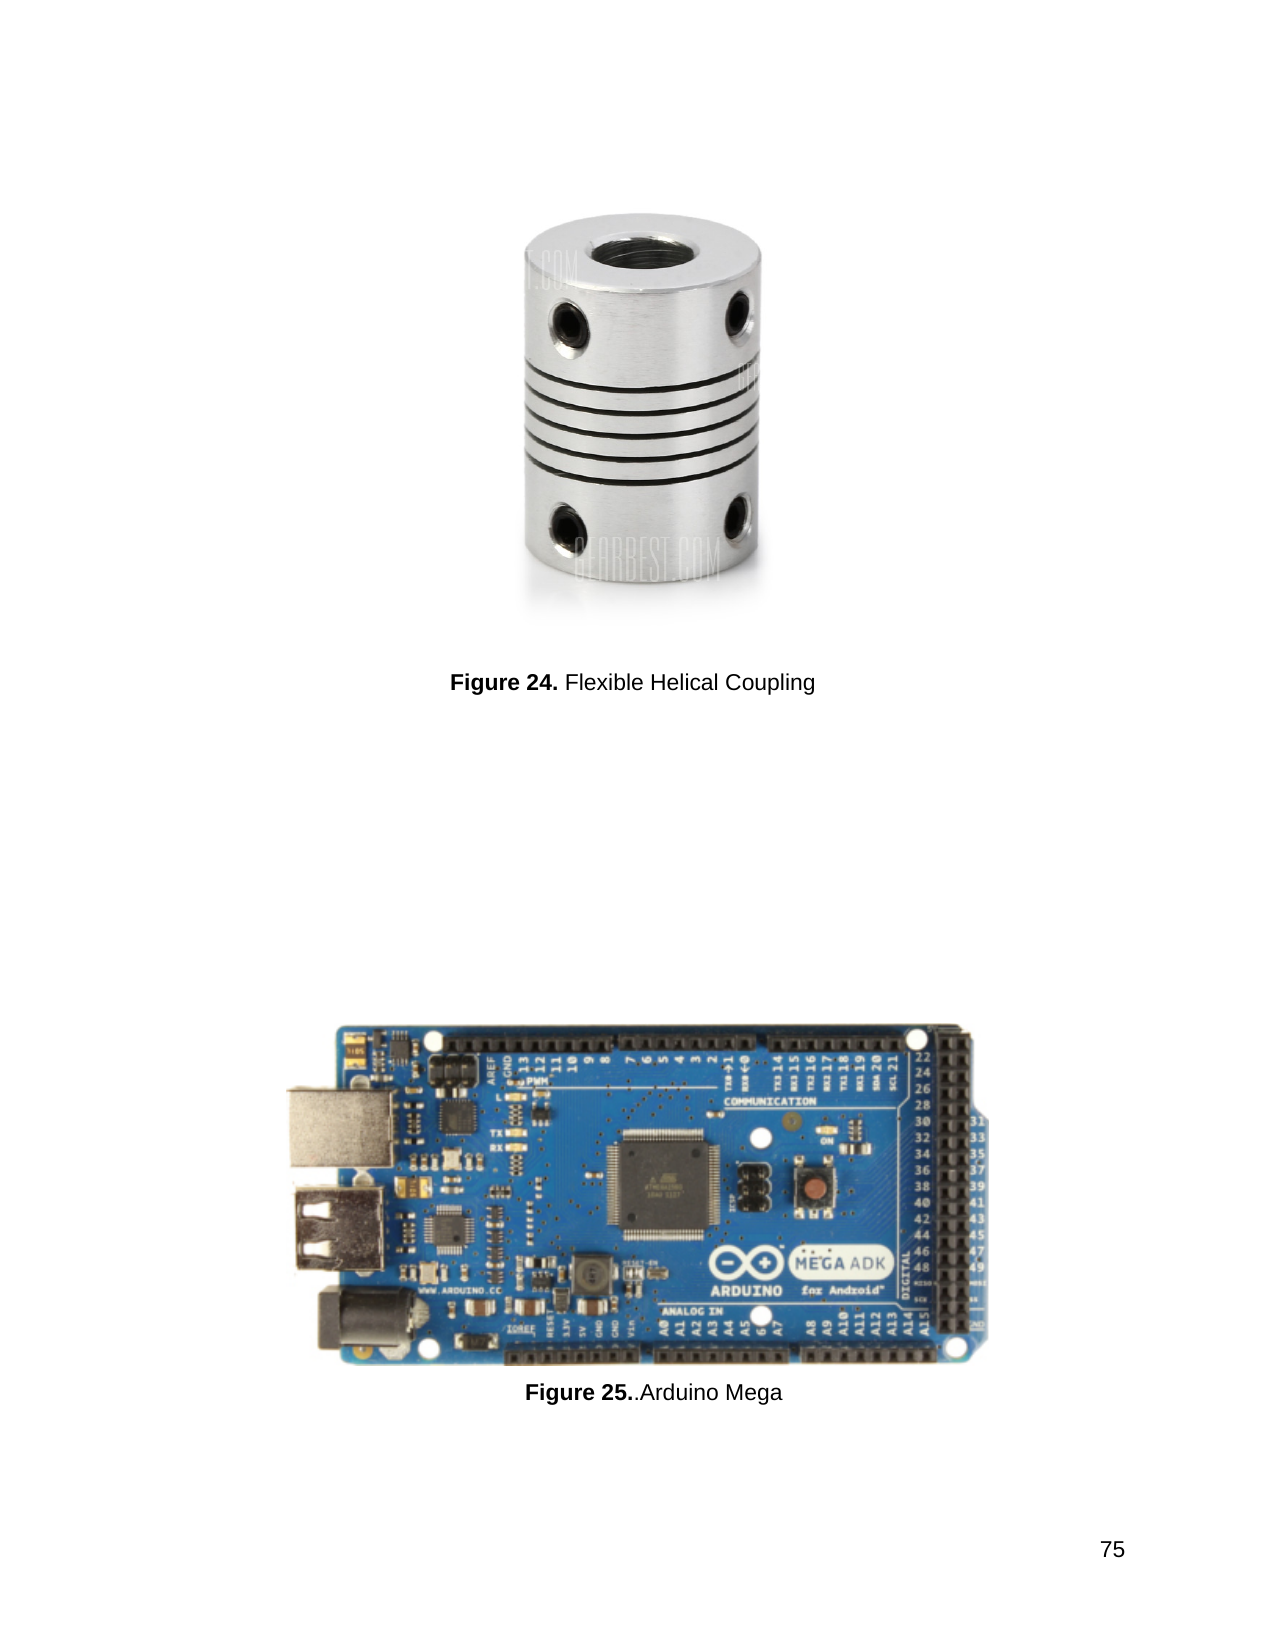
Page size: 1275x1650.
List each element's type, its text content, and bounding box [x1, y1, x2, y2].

picture [286, 1023, 989, 1366]
text Figure 25..Arduino Mega [150, 1379, 1125, 1406]
text Figure 24. Flexible Helical Coupling [375, 668, 1125, 695]
picture [384, 150, 891, 656]
